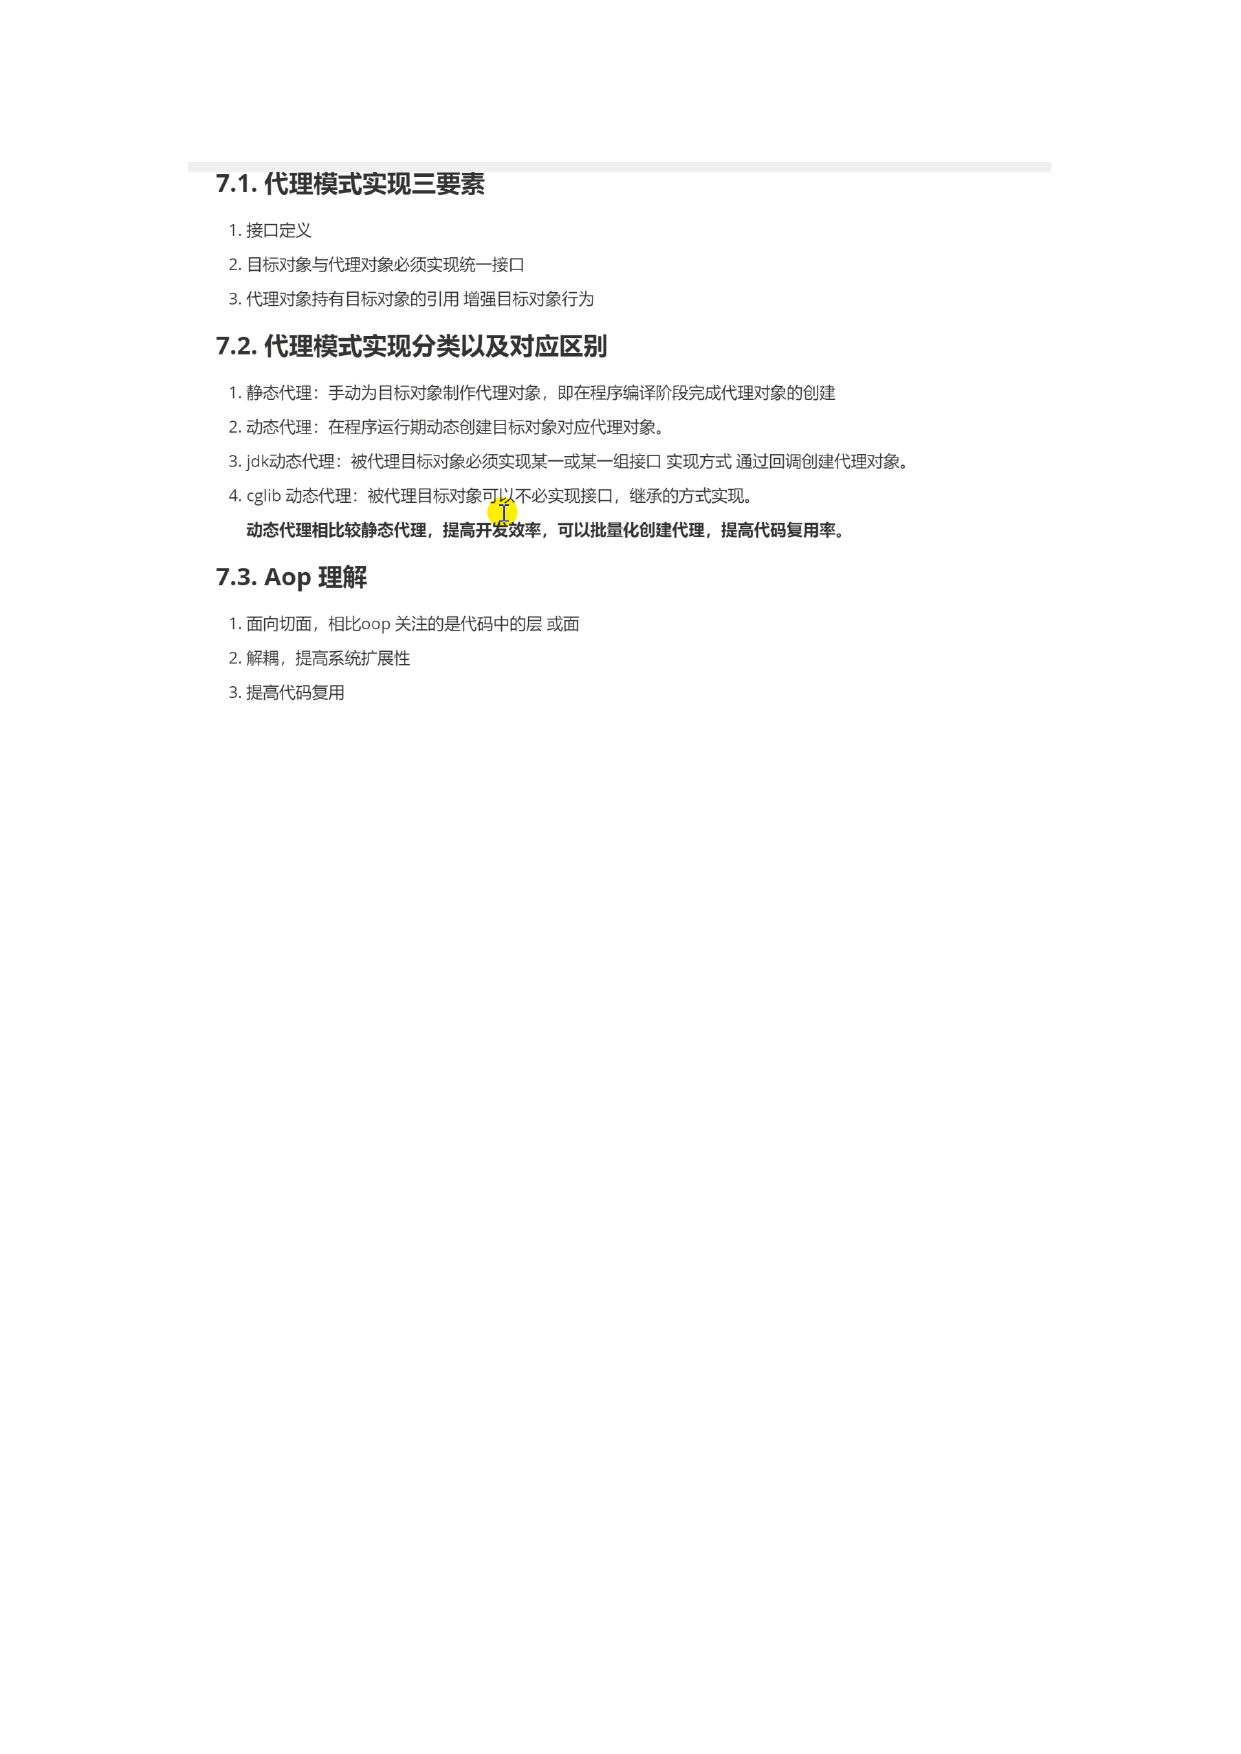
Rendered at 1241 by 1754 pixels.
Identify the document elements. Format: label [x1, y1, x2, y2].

picture [187, 162, 1052, 708]
